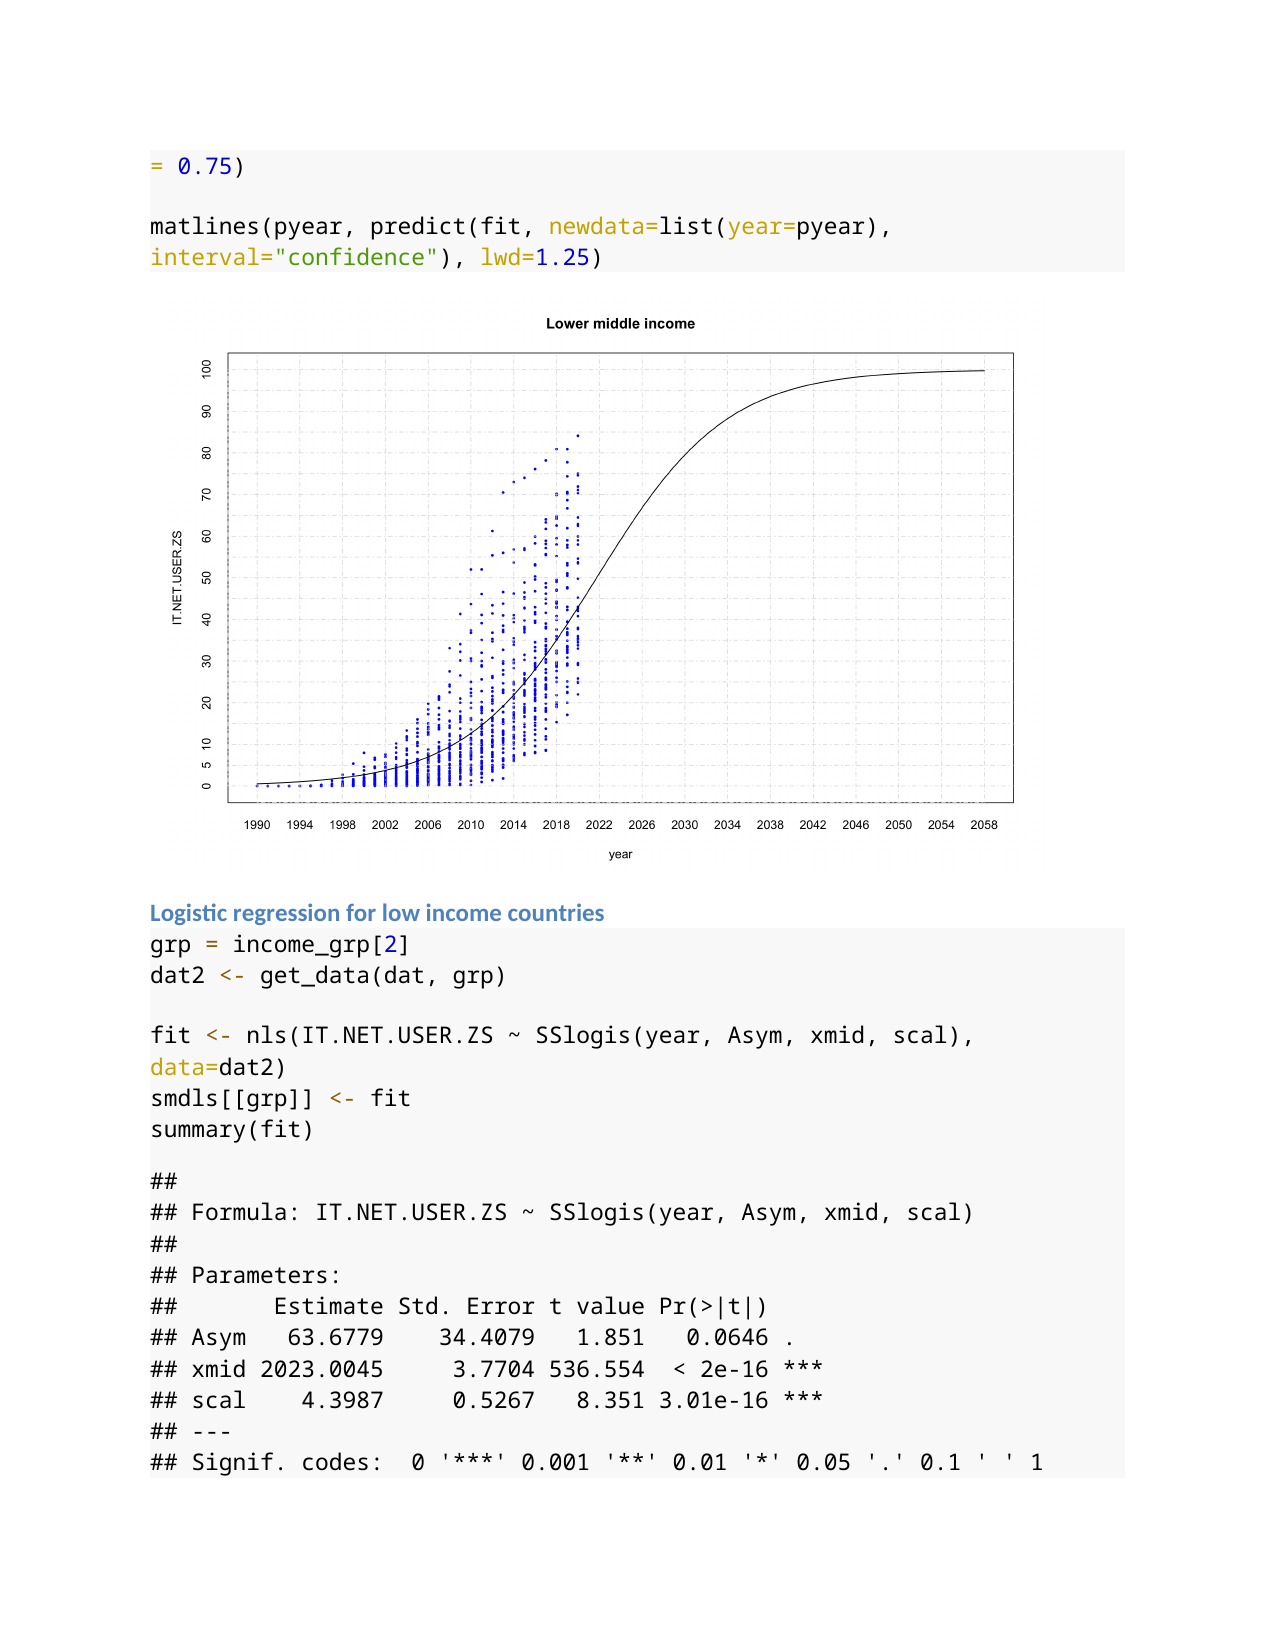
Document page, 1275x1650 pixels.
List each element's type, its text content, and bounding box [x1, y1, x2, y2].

picture [168, 293, 1044, 877]
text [150, 1165, 1125, 1478]
text grp = income_grp[2] dat2 <- get_data(dat, grp) fit <- nls(IT.NET.USER.ZS ~ SSlogis(year, Asym, xmid, scal), data=dat2) smdls[[grp]] <- fit summary(fit) [150, 928, 1125, 1144]
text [150, 150, 1125, 272]
subtitle Logistic regression for low income countries [150, 897, 1125, 928]
